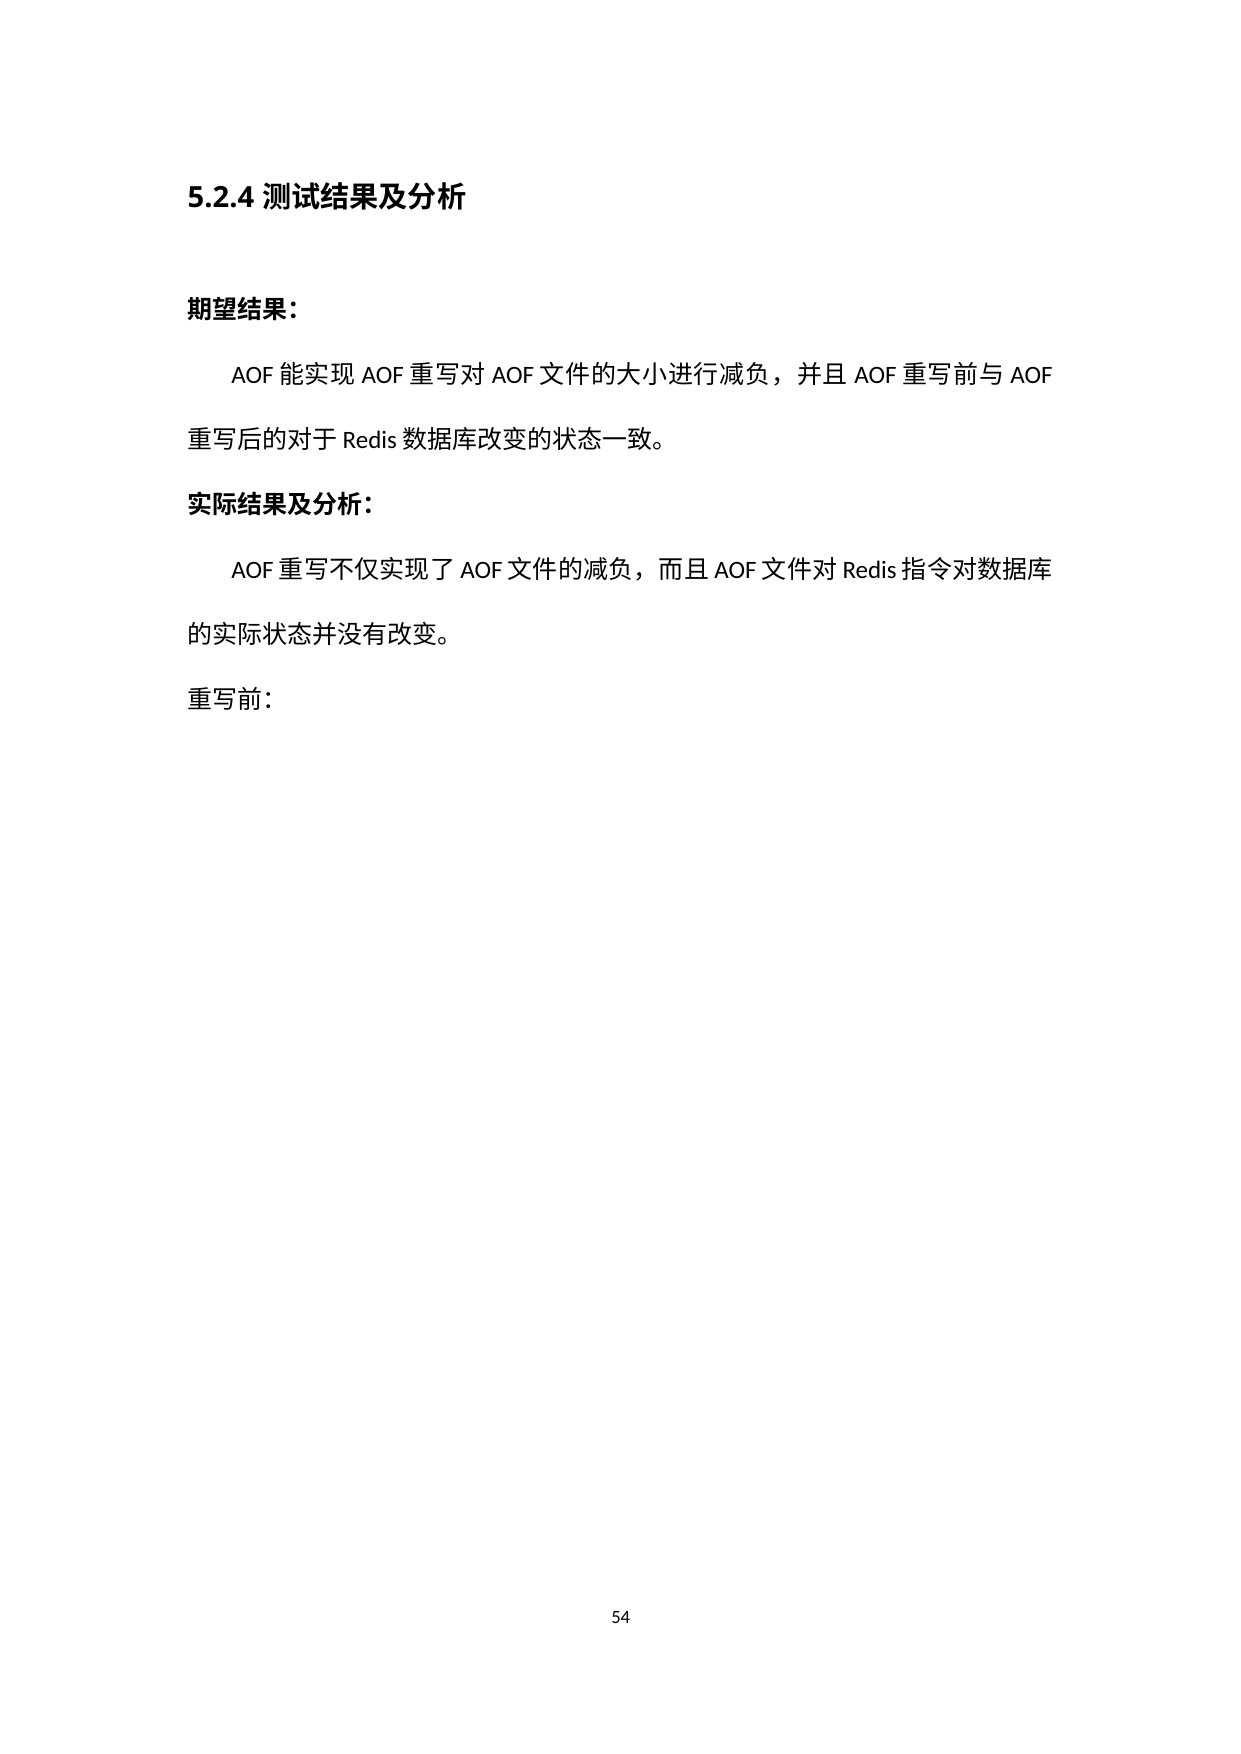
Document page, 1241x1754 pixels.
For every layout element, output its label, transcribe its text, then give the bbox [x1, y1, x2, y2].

text 重写前： [187, 665, 1053, 730]
text AOF重写不仅实现了AOF文件的减负，而且AOF文件对Redis指令对数据库的实际状态并没有改变。 [187, 535, 1053, 665]
text AOF能实现AOF重写对AOF文件的大小进行减负，并且AOF重写前与AOF重写后的对于Redis数据库改变的状态一致。 [187, 340, 1053, 470]
subtitle 5.2.4 测试结果及分析 [187, 162, 1053, 227]
text 实际结果及分析： [187, 470, 1053, 535]
text 期望结果： [187, 275, 1053, 340]
